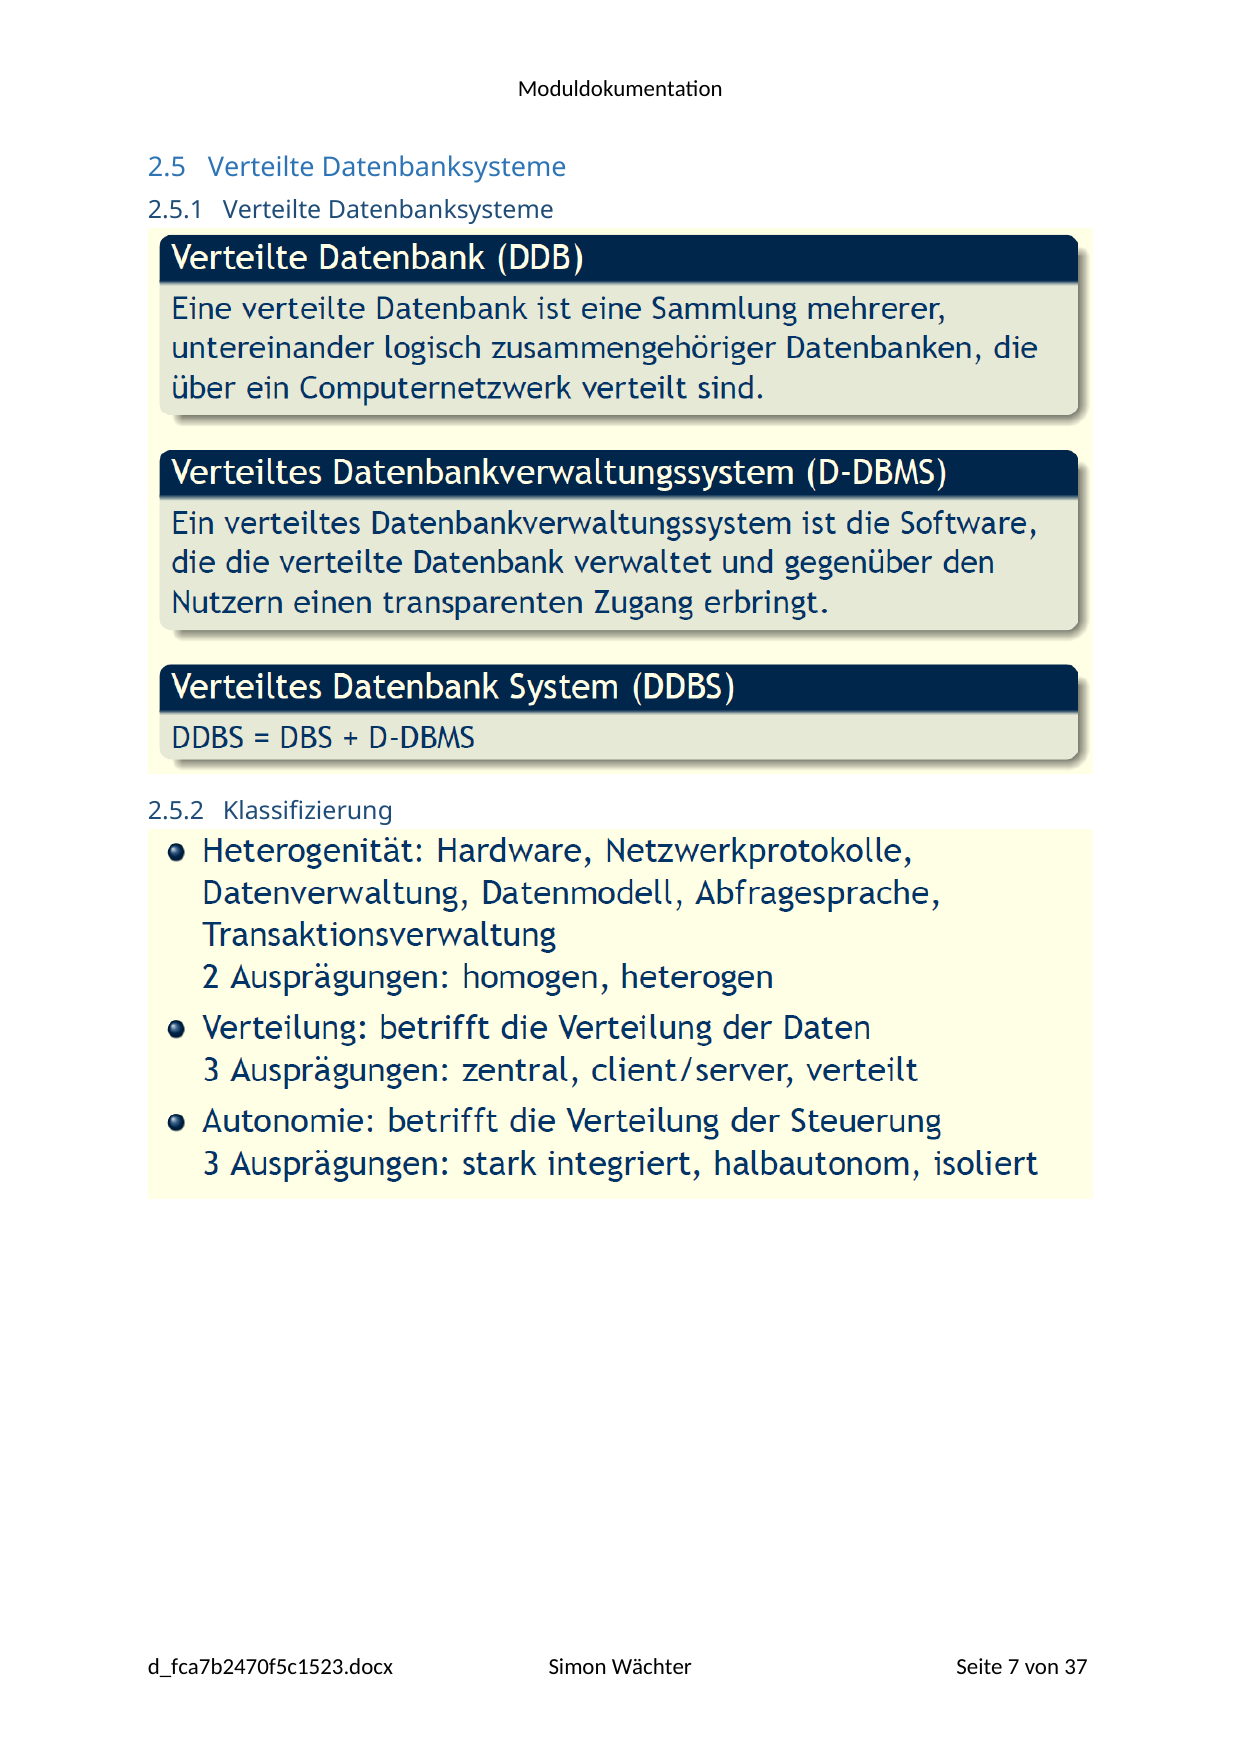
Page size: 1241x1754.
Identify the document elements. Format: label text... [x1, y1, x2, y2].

subtitle Verteilte Datenbanksysteme [148, 148, 1093, 184]
subtitle Klassifizierung [148, 792, 1093, 826]
subtitle Verteilte Datenbanksysteme [148, 192, 1093, 226]
picture [147, 829, 1093, 1199]
picture [147, 228, 1093, 774]
